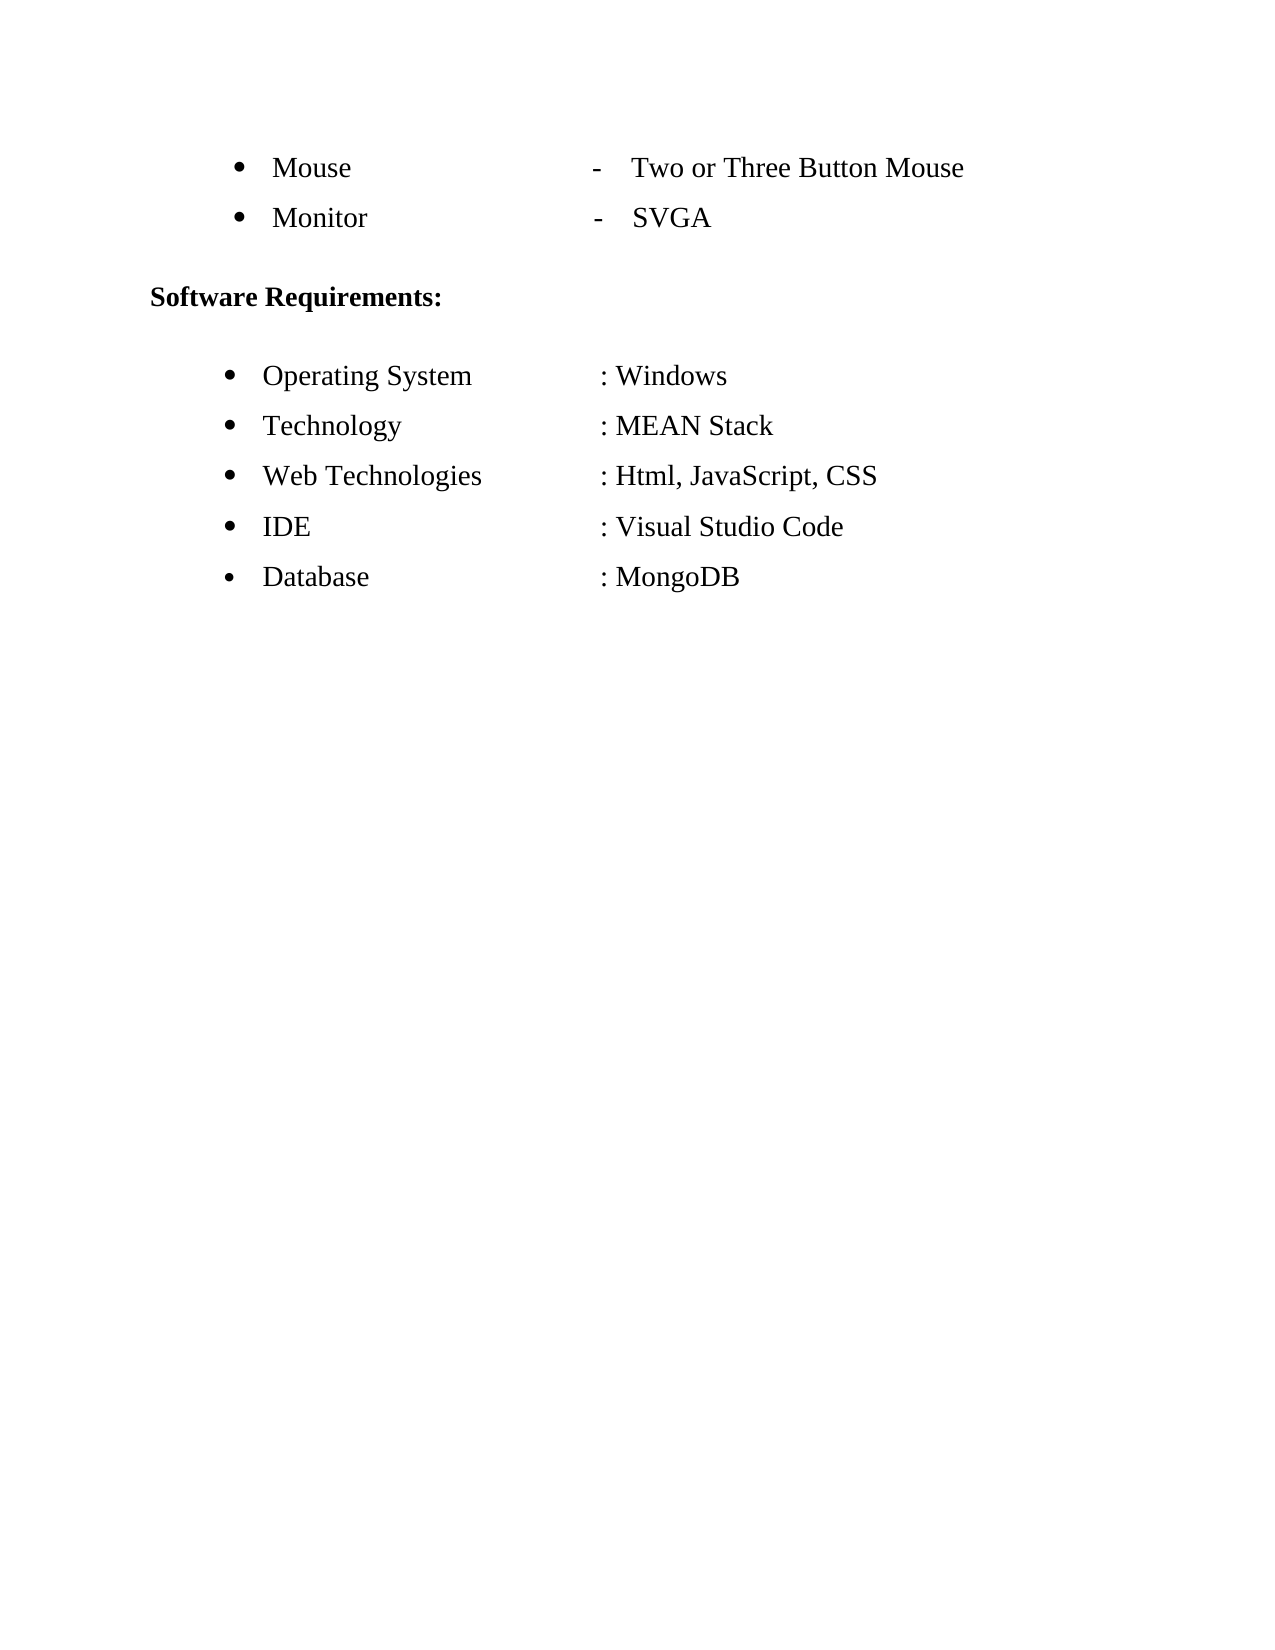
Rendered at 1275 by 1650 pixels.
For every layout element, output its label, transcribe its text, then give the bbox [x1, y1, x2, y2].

list Database : MongoDB [225, 559, 1125, 593]
list Mouse - Two or Three Button Mouse [234, 150, 1125, 184]
list Operating System : Windows [225, 358, 1125, 391]
subtitle Software Requirements: [150, 280, 1125, 312]
list Technology : MEAN Stack [225, 408, 1125, 442]
list Web Technologies : Html, JavaScript, CSS [225, 458, 1125, 492]
list IDE : Visual Studio Code [225, 509, 1125, 543]
list Monitor - SVGA [234, 200, 1125, 234]
